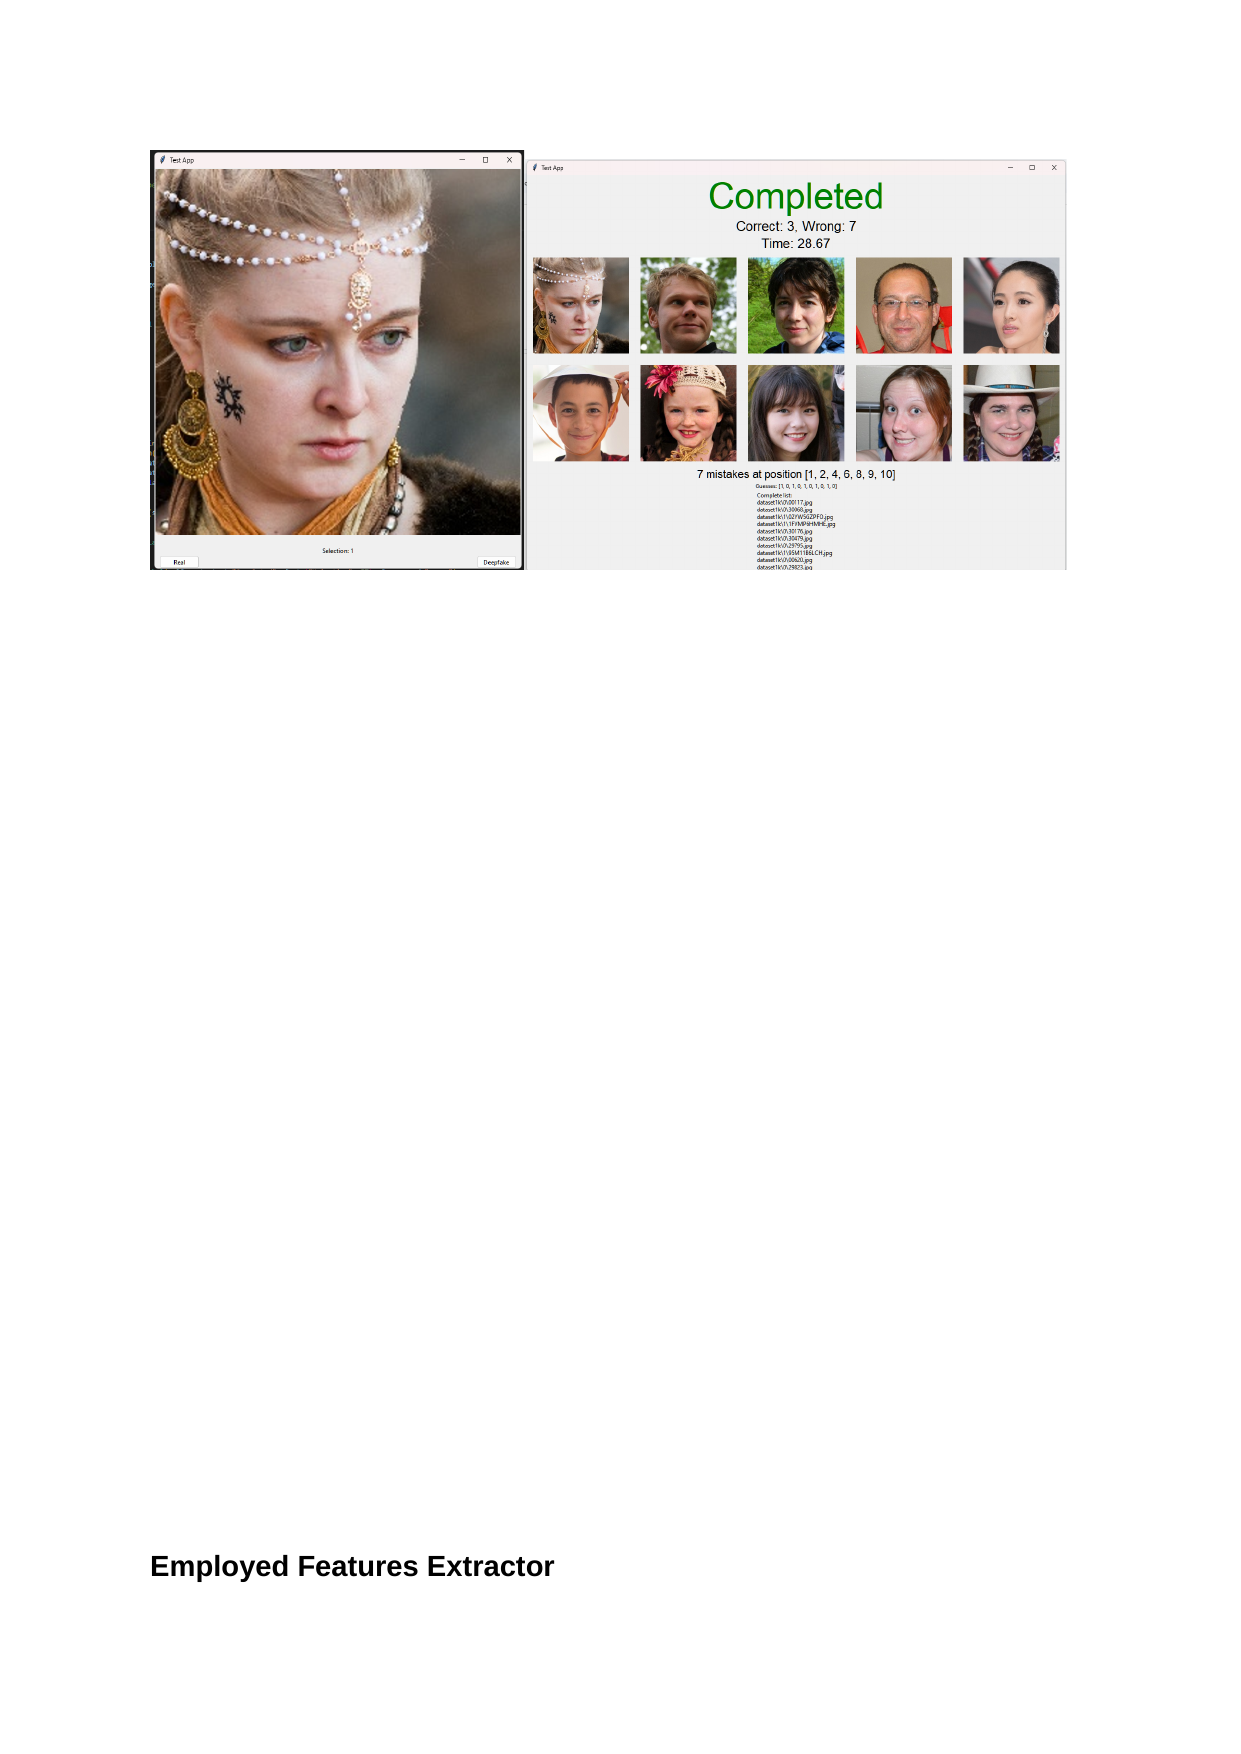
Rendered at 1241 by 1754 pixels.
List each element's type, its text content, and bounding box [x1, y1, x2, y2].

text Employed Features Extractor [150, 1548, 1090, 1582]
picture [150, 150, 1067, 570]
